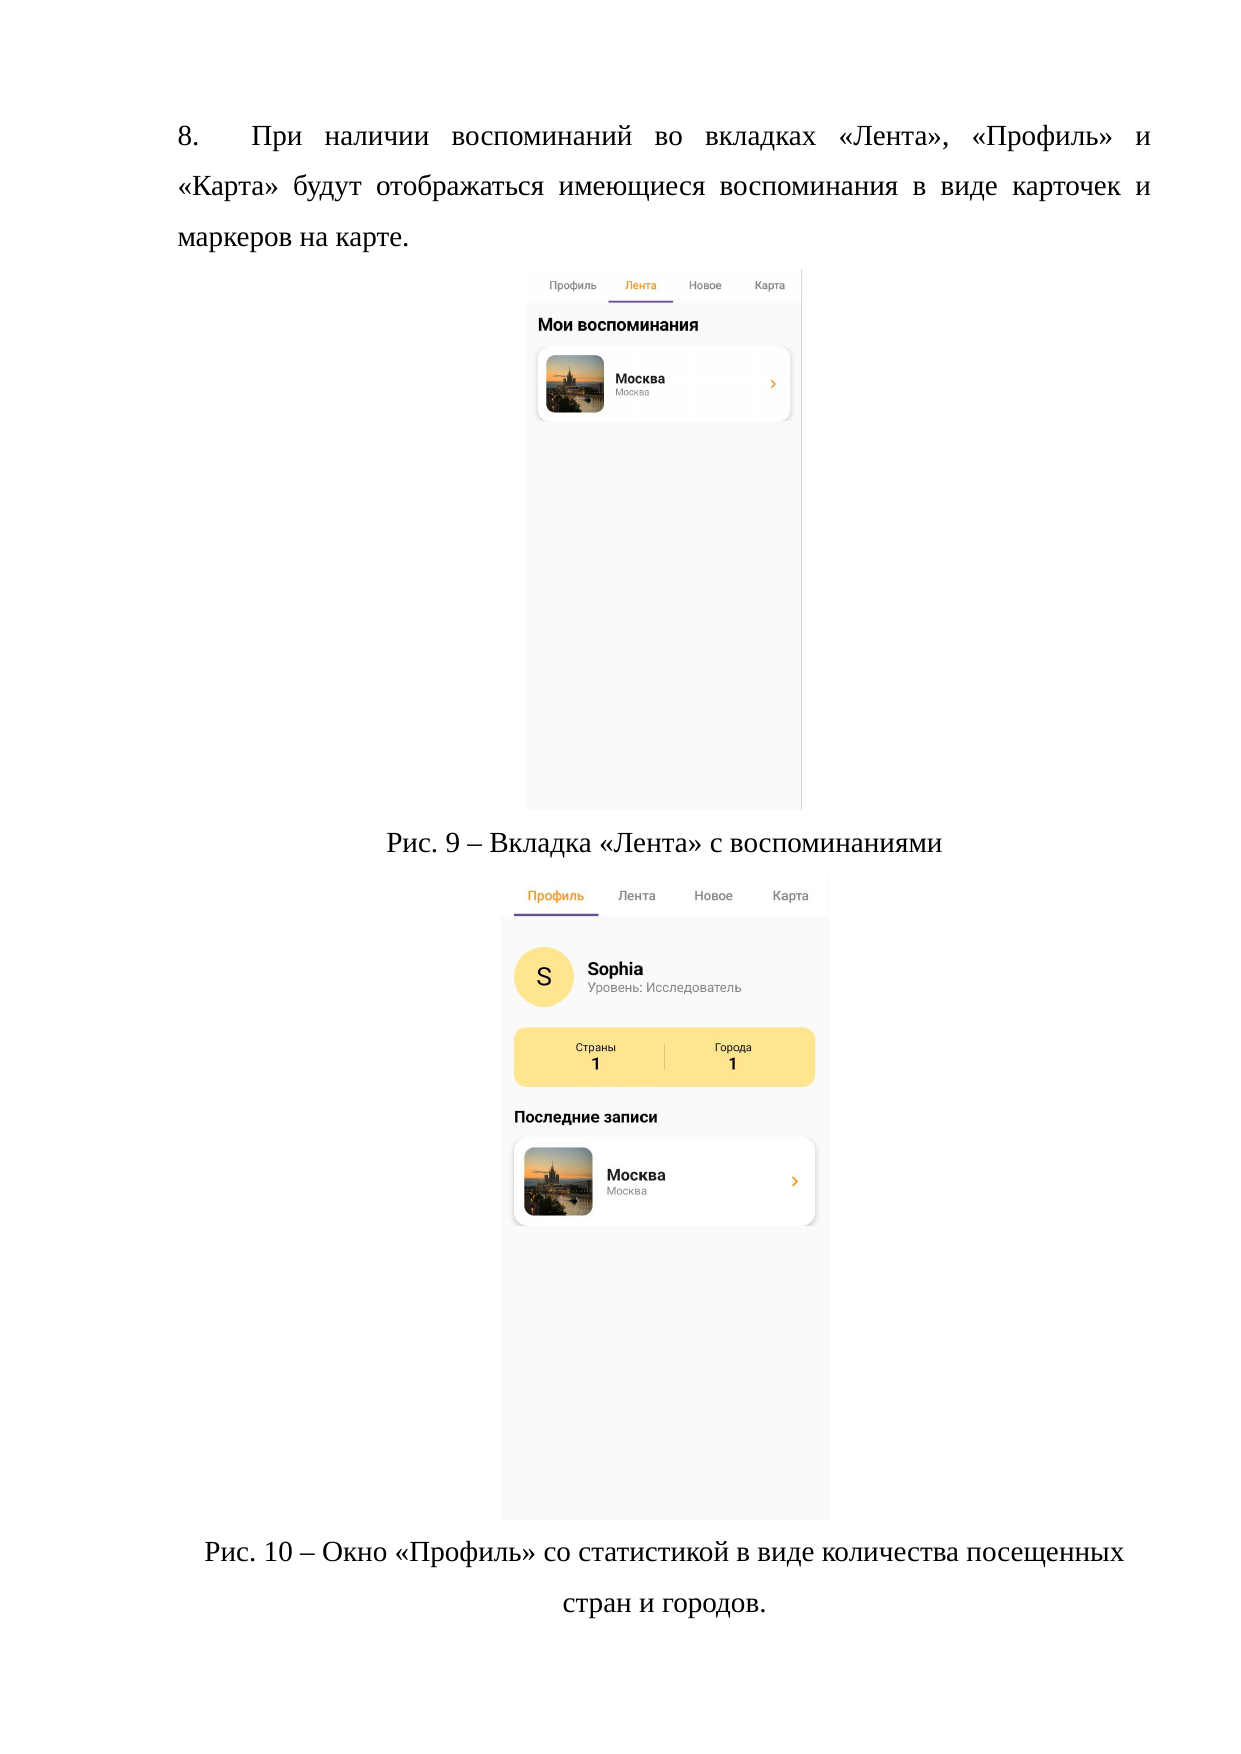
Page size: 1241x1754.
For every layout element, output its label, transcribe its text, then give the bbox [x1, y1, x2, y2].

list При наличии воспоминаний во вкладках «Лента», «Профиль» и «Карта» будут отображаться имеющиеся воспоминания в виде карточек и маркеров на карте. [177, 118, 1152, 252]
text Рис. 10 – Окно «Профиль» со статистикой в виде количества посещенных стран и городов. [177, 1534, 1152, 1618]
picture [500, 875, 829, 1520]
picture [527, 269, 802, 810]
text Рис. 9 – Вкладка «Лента» с воспоминаниями [177, 825, 1152, 858]
